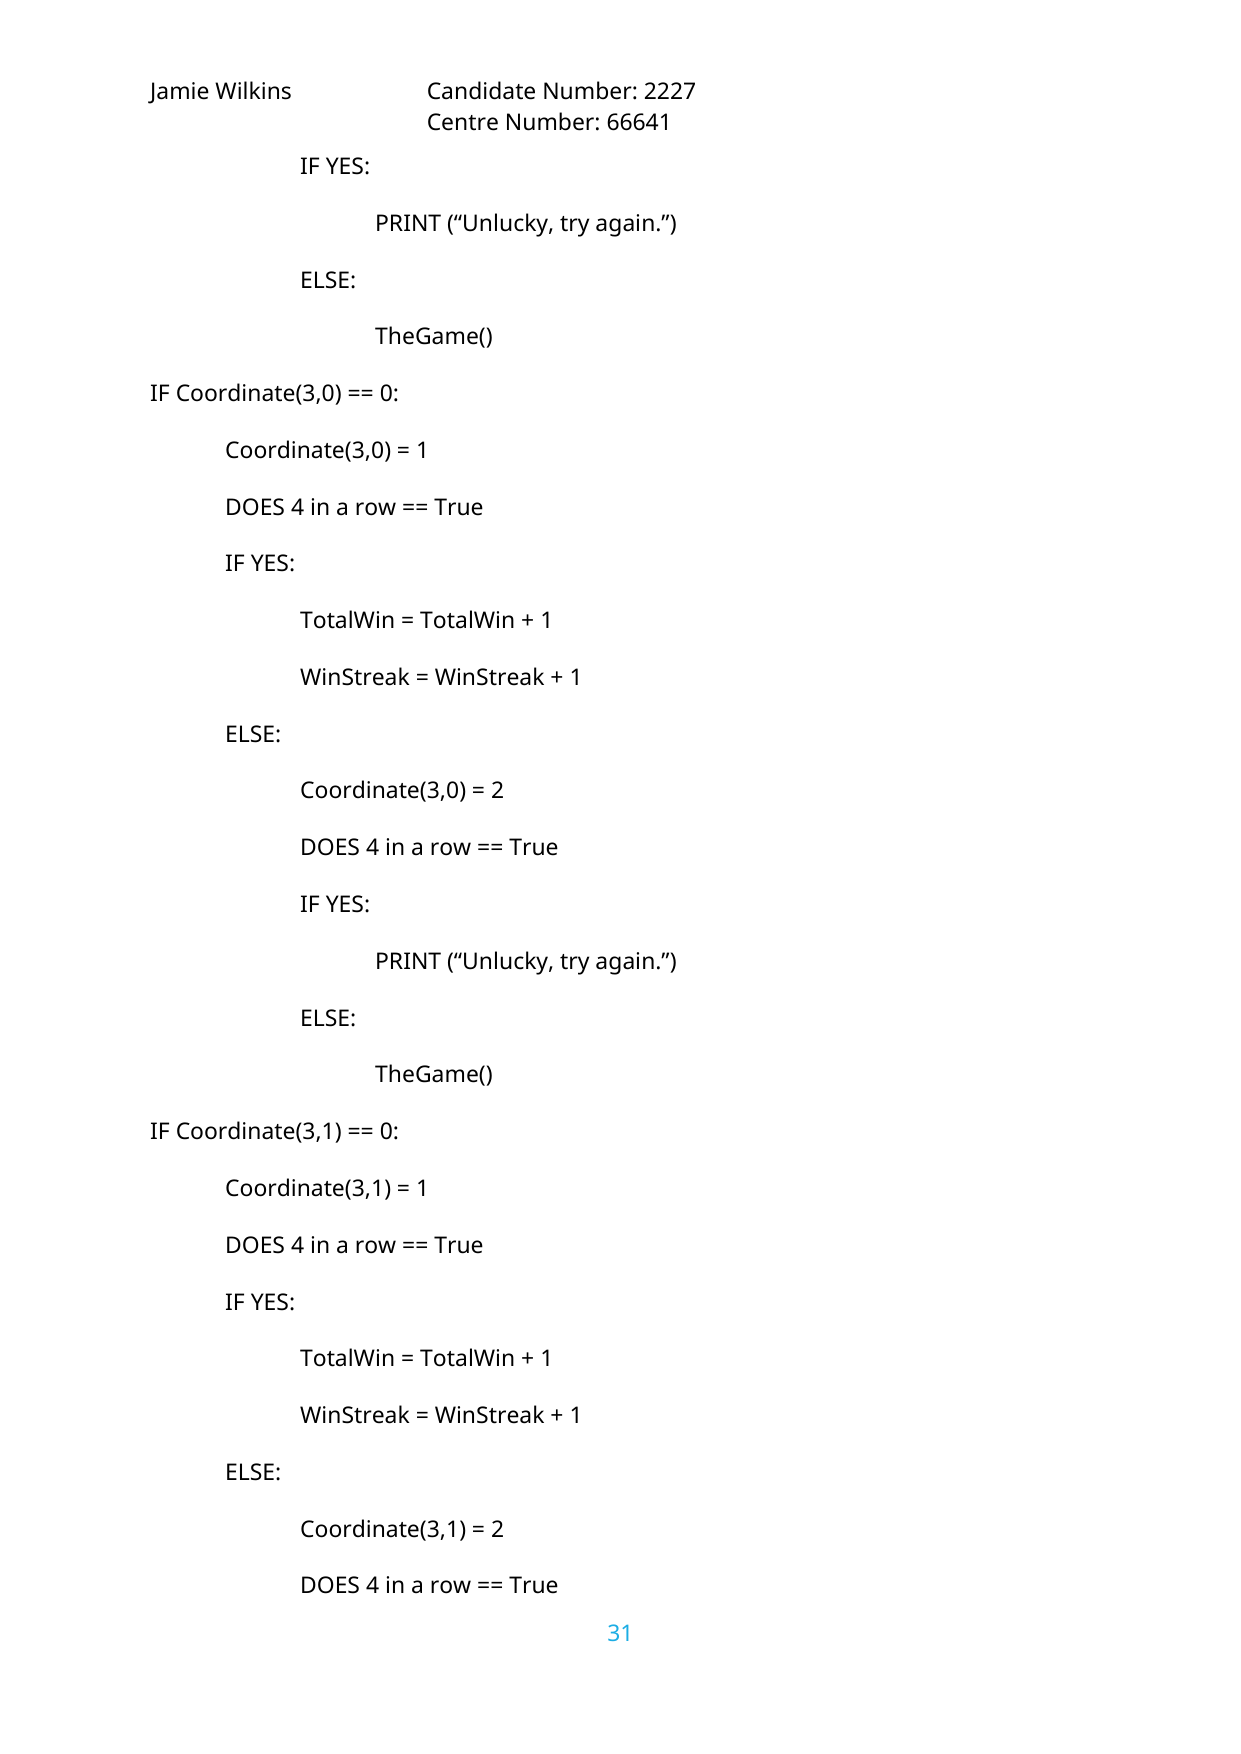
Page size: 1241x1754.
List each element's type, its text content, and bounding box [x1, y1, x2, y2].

text ELSE: [150, 1002, 1090, 1033]
text IF YES: [150, 547, 1090, 579]
text TotalWin = TotalWin + 1 [150, 1342, 1090, 1373]
text ELSE: [150, 718, 1090, 749]
text PRINT (“Unlucky, try again.”) [150, 207, 1090, 238]
text IF Coordinate(3,0) == 0: [150, 377, 1090, 408]
text Coordinate(3,0) = 2 [150, 774, 1090, 806]
text TheGame() [150, 320, 1090, 352]
text DOES 4 in a row == True [150, 1569, 1090, 1601]
text DOES 4 in a row == True [150, 491, 1090, 522]
text WinStreak = WinStreak + 1 [150, 661, 1090, 692]
text IF Coordinate(3,1) == 0: [150, 1115, 1090, 1146]
text DOES 4 in a row == True [150, 831, 1090, 862]
text DOES 4 in a row == True [150, 1229, 1090, 1260]
text ELSE: [150, 263, 1090, 295]
text Coordinate(3,1) = 2 [150, 1512, 1090, 1544]
text IF YES: [150, 150, 1090, 181]
text ELSE: [150, 1456, 1090, 1487]
text IF YES: [150, 888, 1090, 919]
text Coordinate(3,1) = 1 [150, 1172, 1090, 1203]
text IF YES: [150, 1285, 1090, 1317]
text TotalWin = TotalWin + 1 [150, 604, 1090, 635]
text Coordinate(3,0) = 1 [150, 434, 1090, 465]
text WinStreak = WinStreak + 1 [150, 1399, 1090, 1430]
text TheGame() [150, 1058, 1090, 1089]
text PRINT (“Unlucky, try again.”) [150, 945, 1090, 976]
